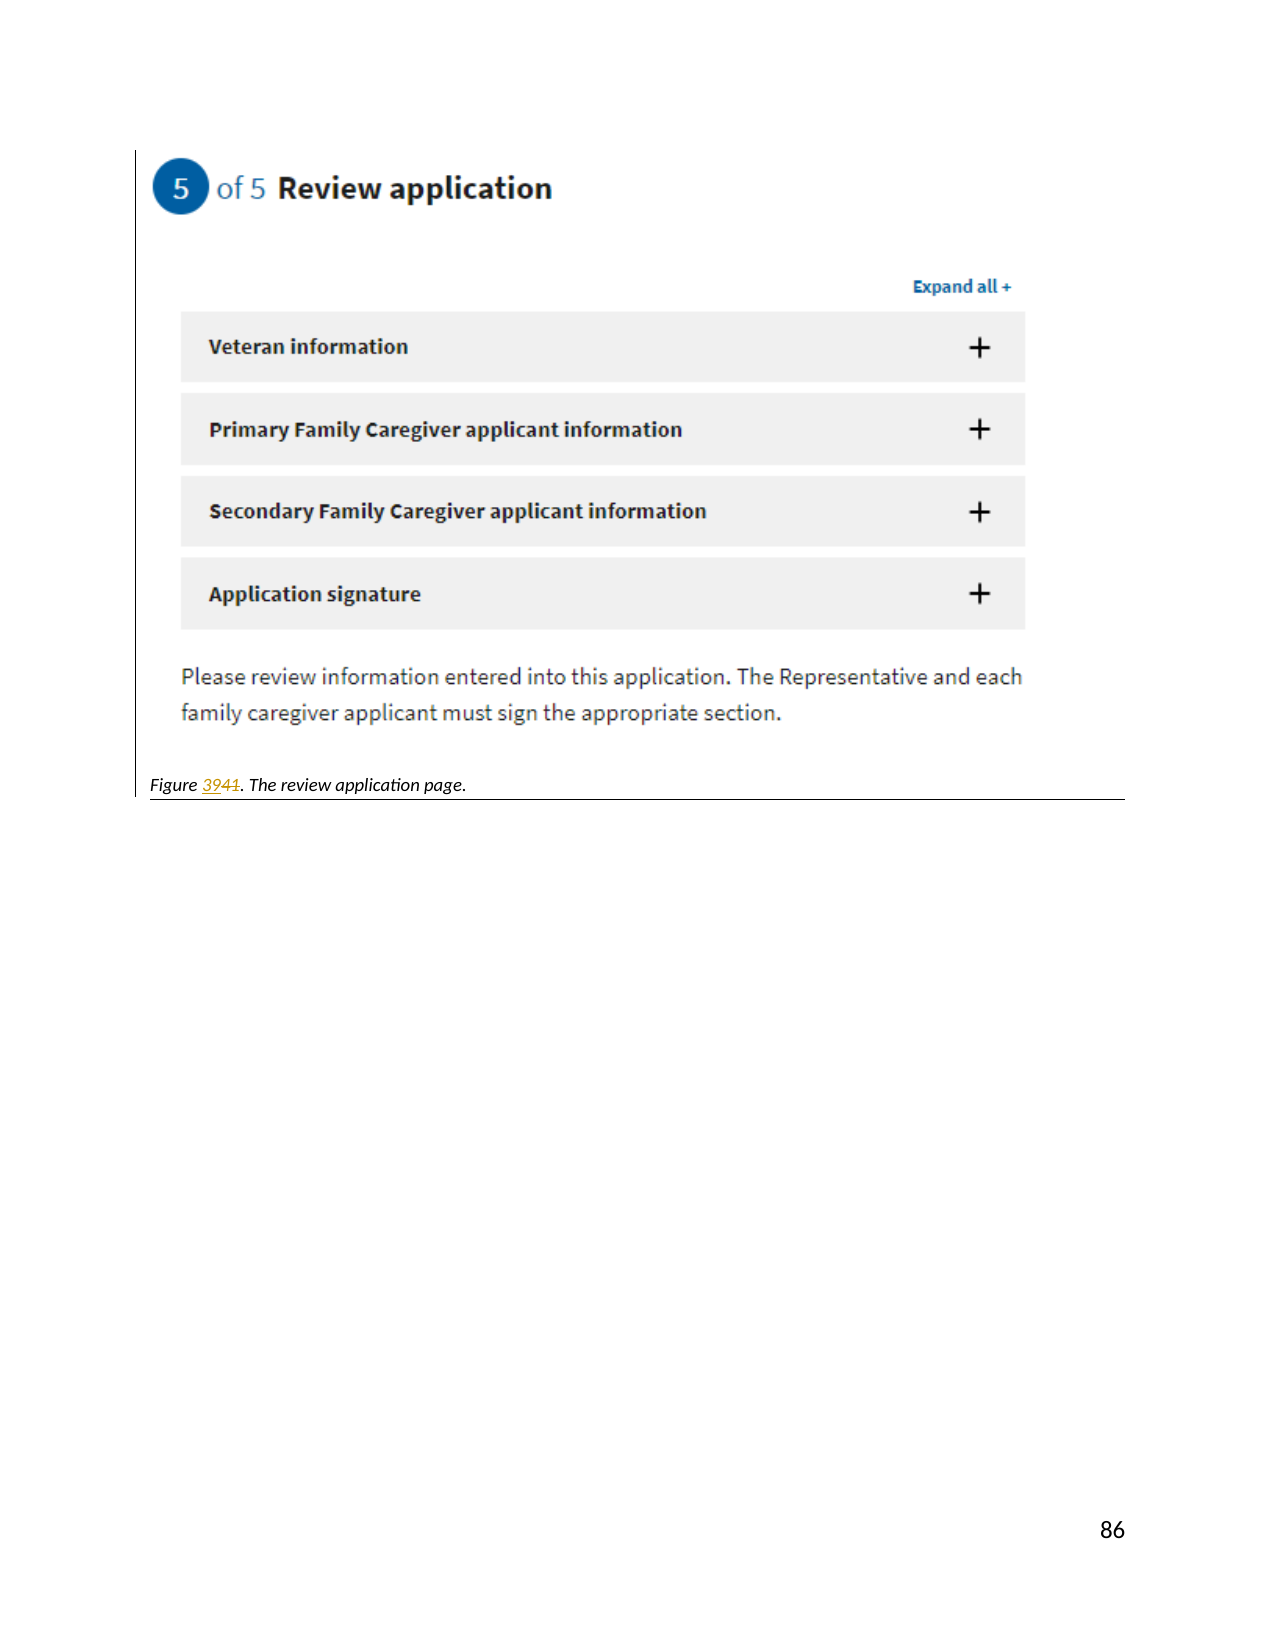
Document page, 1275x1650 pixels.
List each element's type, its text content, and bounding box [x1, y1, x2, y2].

picture [150, 150, 1052, 766]
